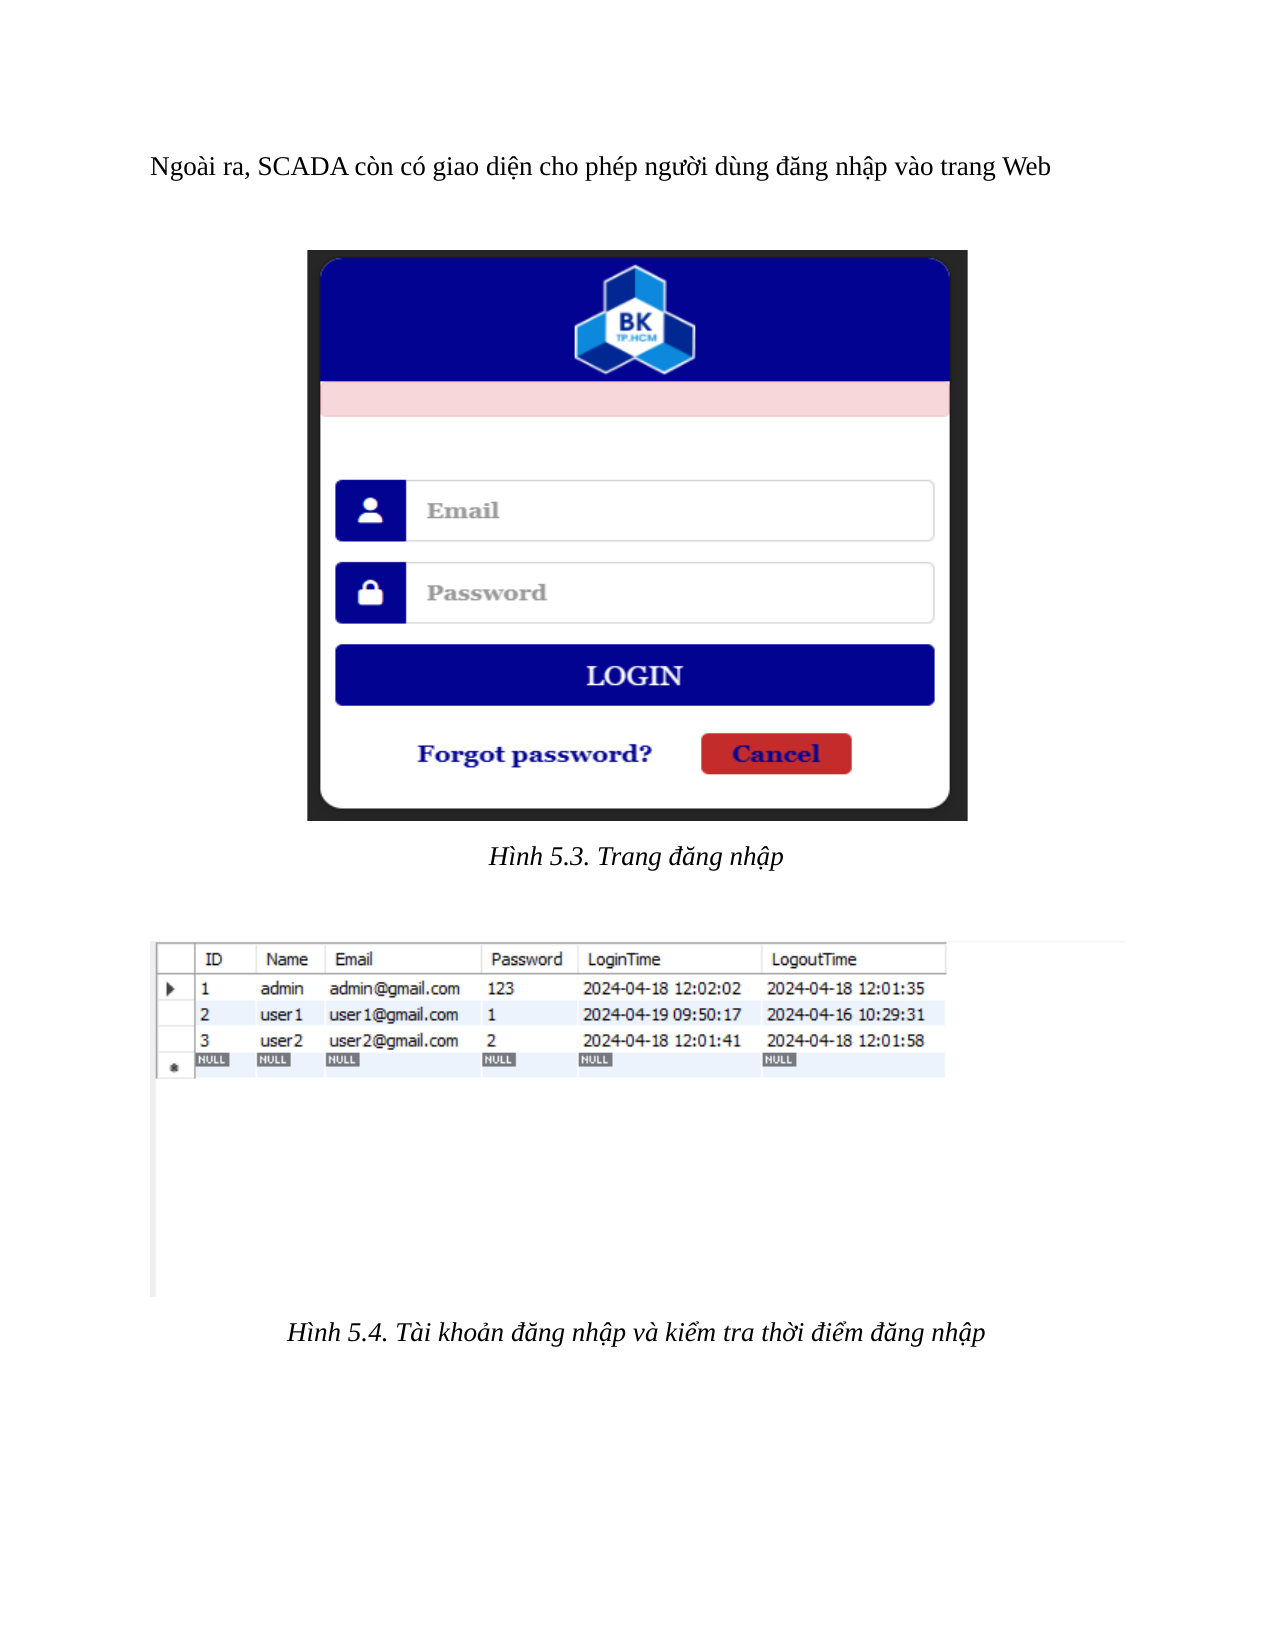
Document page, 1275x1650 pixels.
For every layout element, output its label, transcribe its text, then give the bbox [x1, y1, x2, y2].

picture [307, 250, 968, 821]
text Hình 5.3. Trang đăng nhập [150, 839, 1125, 871]
text Ngoài ra, SCADA còn có giao diện cho phép người dùng đăng nhập vào trang Web [150, 150, 1125, 181]
picture [150, 941, 1125, 1297]
text Hình 5.4. Tài khoản đăng nhập và kiểm tra thời điểm đăng nhập [150, 1316, 1125, 1347]
